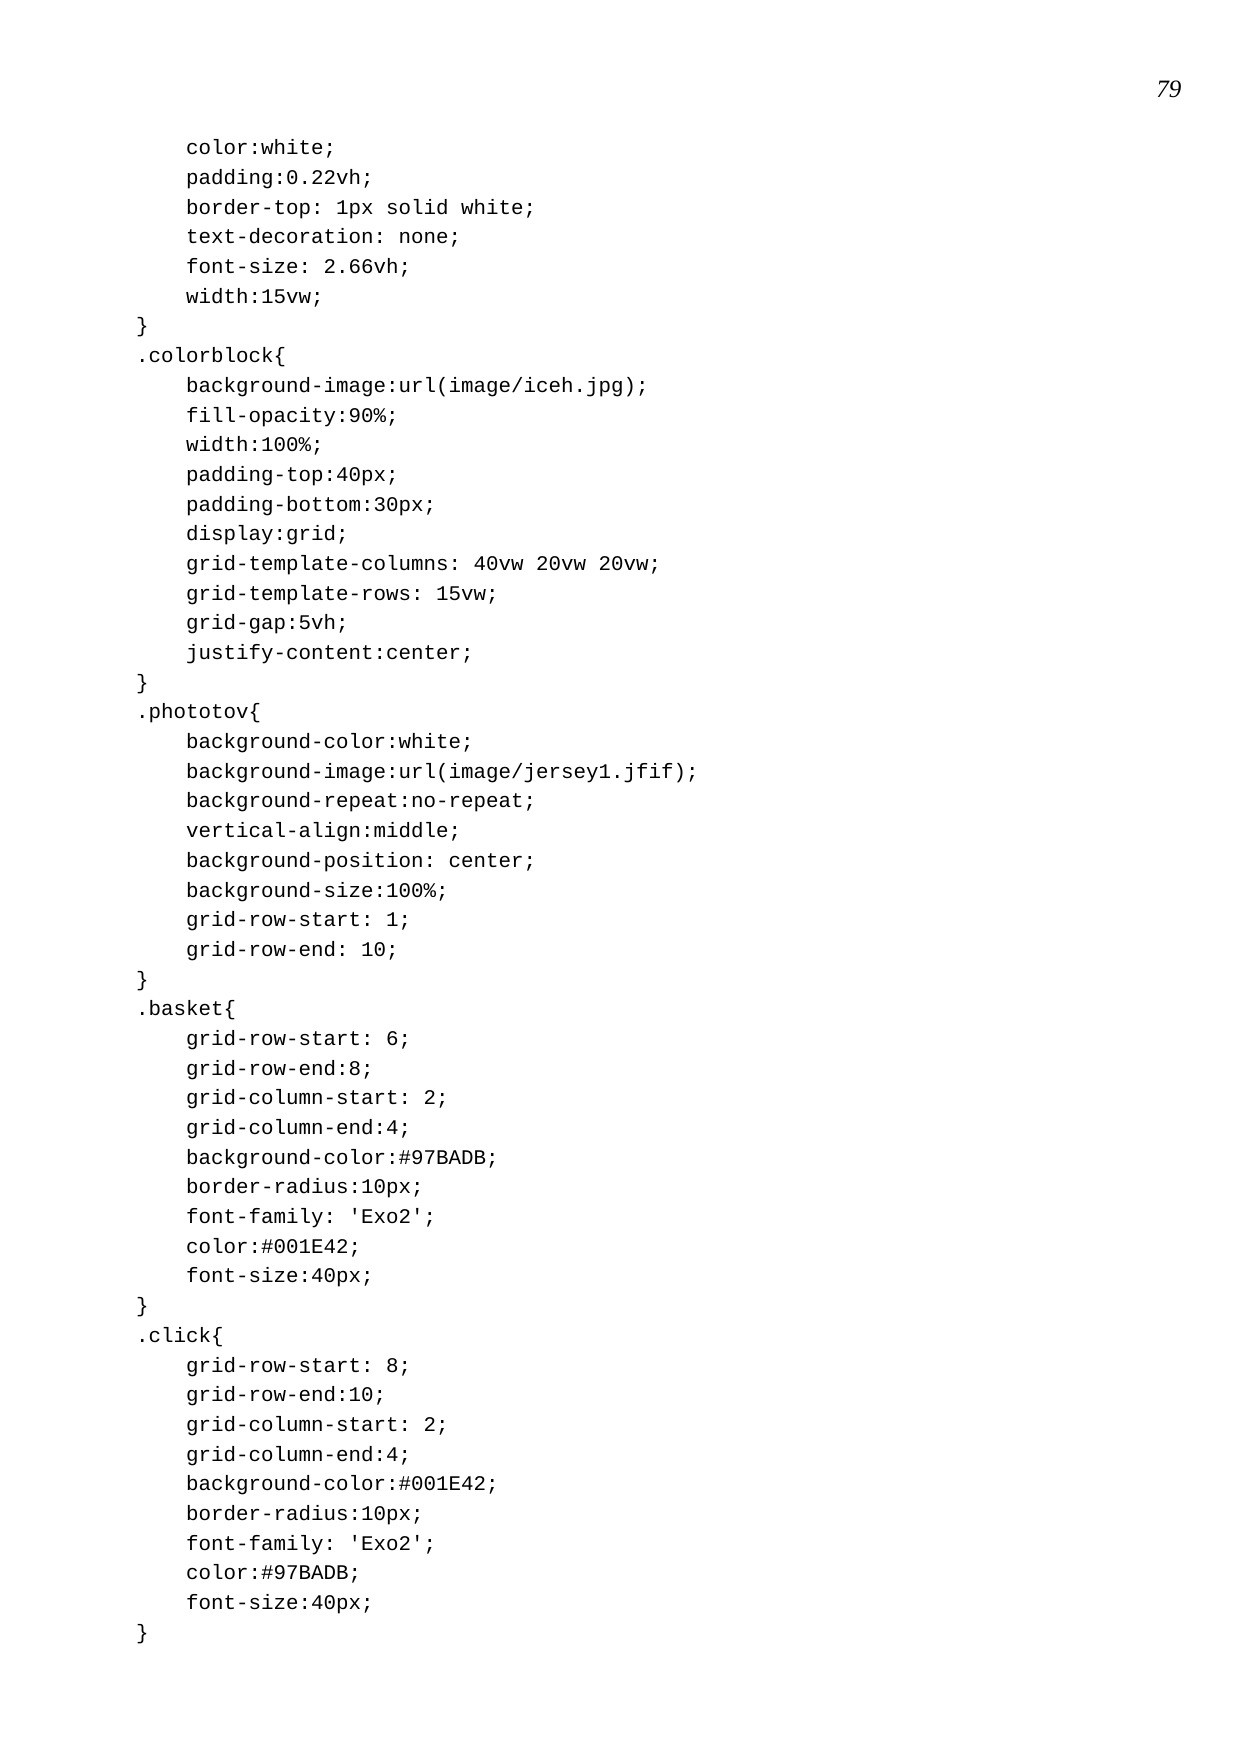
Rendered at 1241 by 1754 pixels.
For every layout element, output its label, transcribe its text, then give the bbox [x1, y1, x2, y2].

text border-radius:10px; [136, 1170, 1181, 1200]
text } [136, 309, 1181, 339]
text } [136, 666, 1181, 695]
text grid-column-end:4; [136, 1438, 1181, 1467]
text color:#97BADB; [136, 1556, 1181, 1586]
text } [136, 1289, 1181, 1319]
text grid-row-end:8; [136, 1052, 1181, 1081]
text border-radius:10px; [136, 1497, 1181, 1527]
text grid-column-start: 2; [136, 1081, 1181, 1111]
text color:#001E42; [136, 1230, 1181, 1259]
text grid-row-start: 6; [136, 1022, 1181, 1052]
text text-decoration: none; [136, 220, 1181, 250]
text grid-template-columns: 40vw 20vw 20vw; [136, 547, 1181, 577]
text background-repeat:no-repeat; [136, 784, 1181, 814]
text grid-column-end:4; [136, 1111, 1181, 1141]
text vertical-align:middle; [136, 814, 1181, 844]
text } [136, 963, 1181, 992]
text color:white; [136, 131, 1181, 161]
text background-size:100%; [136, 873, 1181, 903]
text justify-content:center; [136, 636, 1181, 666]
text background-color:#97BADB; [136, 1141, 1181, 1170]
text border-top: 1px solid white; [136, 191, 1181, 220]
text font-size:40px; [136, 1259, 1181, 1289]
text .basket{ [136, 992, 1181, 1022]
text width:15vw; [136, 280, 1181, 309]
text padding-bottom:30px; [136, 488, 1181, 517]
text background-image:url(image/jersey1.jfif); [136, 755, 1181, 784]
text .click{ [136, 1319, 1181, 1348]
text background-color:white; [136, 725, 1181, 755]
text font-family: 'Exo2'; [136, 1200, 1181, 1230]
text padding-top:40px; [136, 458, 1181, 488]
text display:grid; [136, 517, 1181, 547]
text font-family: 'Exo2'; [136, 1527, 1181, 1556]
text width:100%; [136, 428, 1181, 458]
text grid-gap:5vh; [136, 606, 1181, 636]
text grid-row-start: 1; [136, 903, 1181, 933]
text padding:0.22vh; [136, 161, 1181, 191]
text } [136, 1616, 1181, 1645]
text grid-row-end:10; [136, 1378, 1181, 1408]
text background-color:#001E42; [136, 1467, 1181, 1497]
text fill-opacity:90%; [136, 398, 1181, 428]
text grid-template-rows: 15vw; [136, 577, 1181, 606]
text grid-row-end: 10; [136, 933, 1181, 963]
text grid-column-start: 2; [136, 1408, 1181, 1438]
text font-size: 2.66vh; [136, 250, 1181, 280]
text .colorblock{ [136, 339, 1181, 369]
text font-size:40px; [136, 1586, 1181, 1616]
text grid-row-start: 8; [136, 1348, 1181, 1378]
text background-image:url(image/iceh.jpg); [136, 369, 1181, 398]
text .phototov{ [136, 695, 1181, 725]
text background-position: center; [136, 844, 1181, 873]
